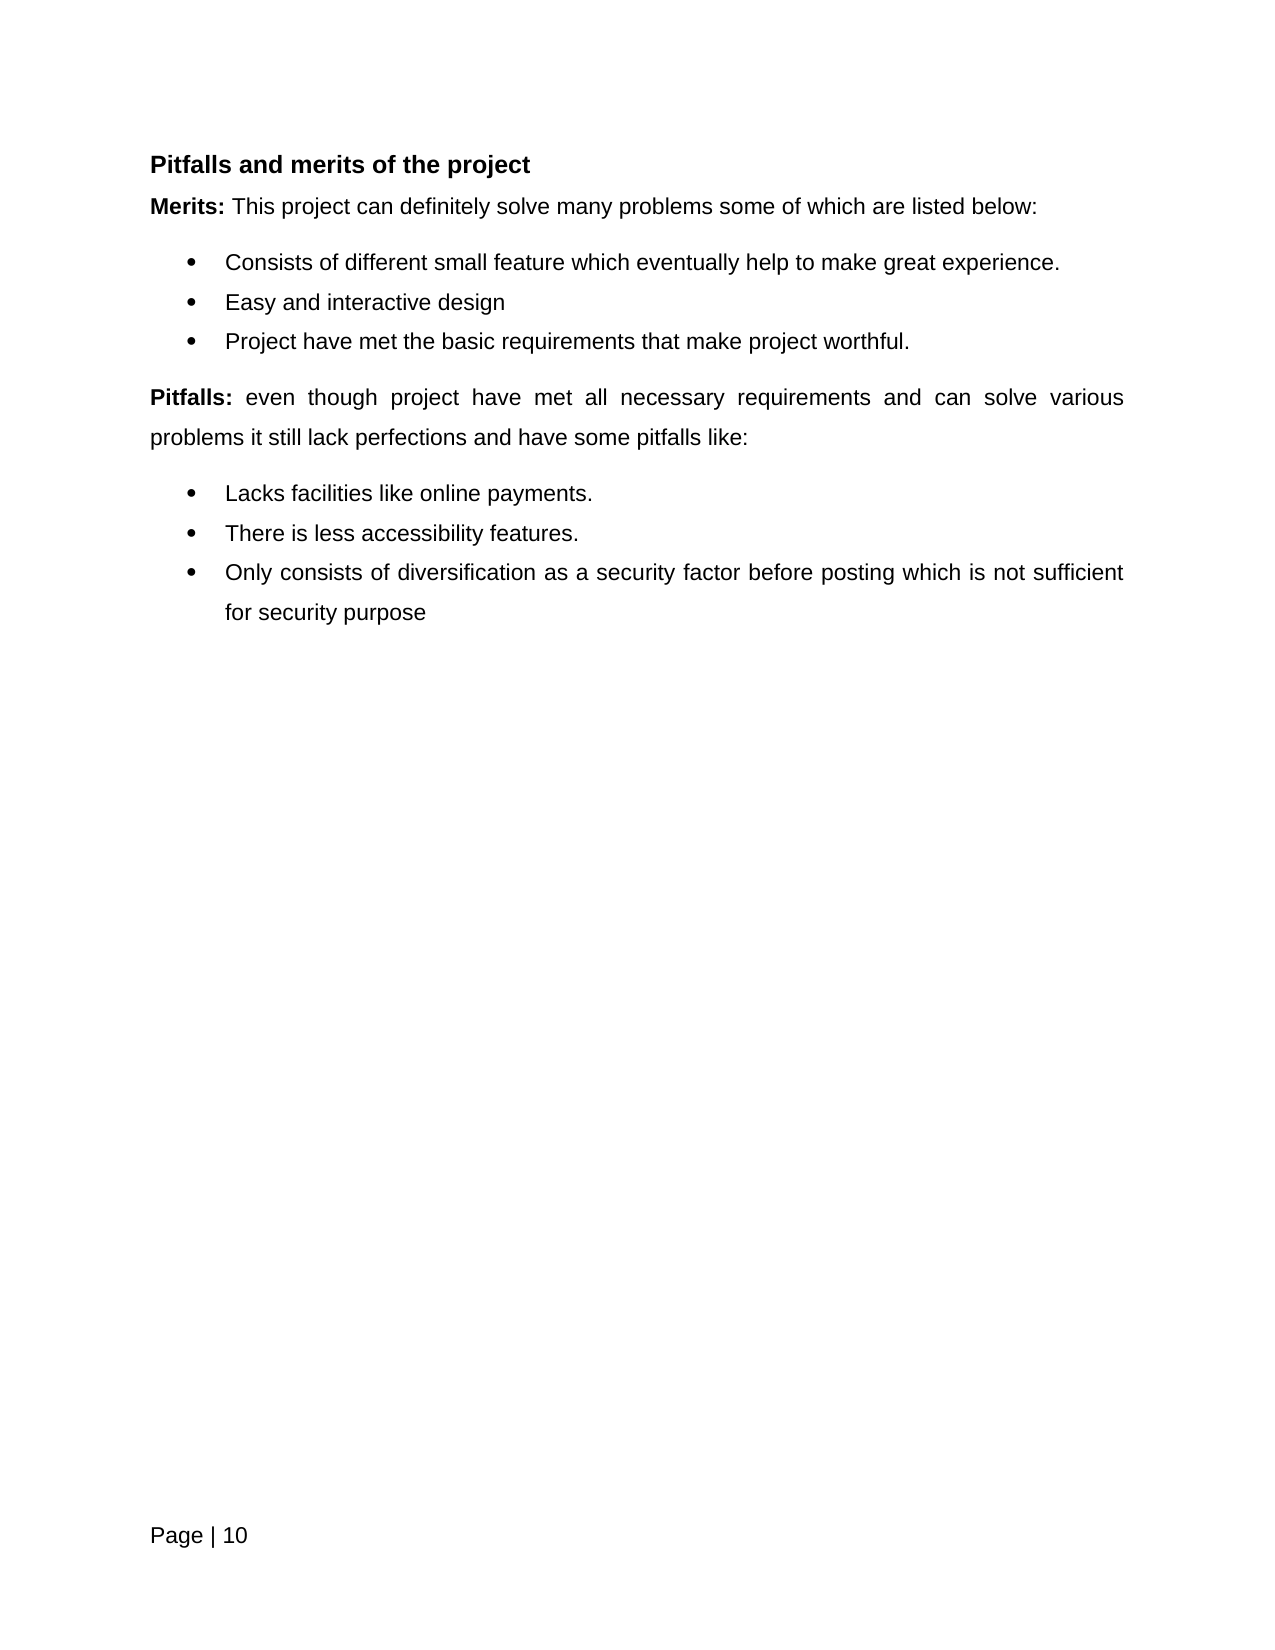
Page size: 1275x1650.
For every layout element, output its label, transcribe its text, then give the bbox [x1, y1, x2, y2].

text Pitfalls: even though project have met all necessary requirements and can solve various problems it still lack perfections and have some pitfalls like: [150, 384, 1125, 450]
list Project have met the basic requirements that make project worthful. [187, 328, 1125, 354]
list Only consists of diversification as a security factor before posting which is not sufficient for security purpose [187, 559, 1125, 625]
list There is less accessibility features. [187, 519, 1125, 546]
text Merits: This project can definitely solve many problems some of which are listed below: [150, 193, 1125, 219]
list Lacks facilities like online payments. [187, 480, 1125, 506]
list Consists of different small feature which eventually help to make great experience. [187, 249, 1125, 276]
list Easy and interactive design [187, 289, 1125, 315]
subtitle Pitfalls and merits of the project [150, 150, 1125, 179]
